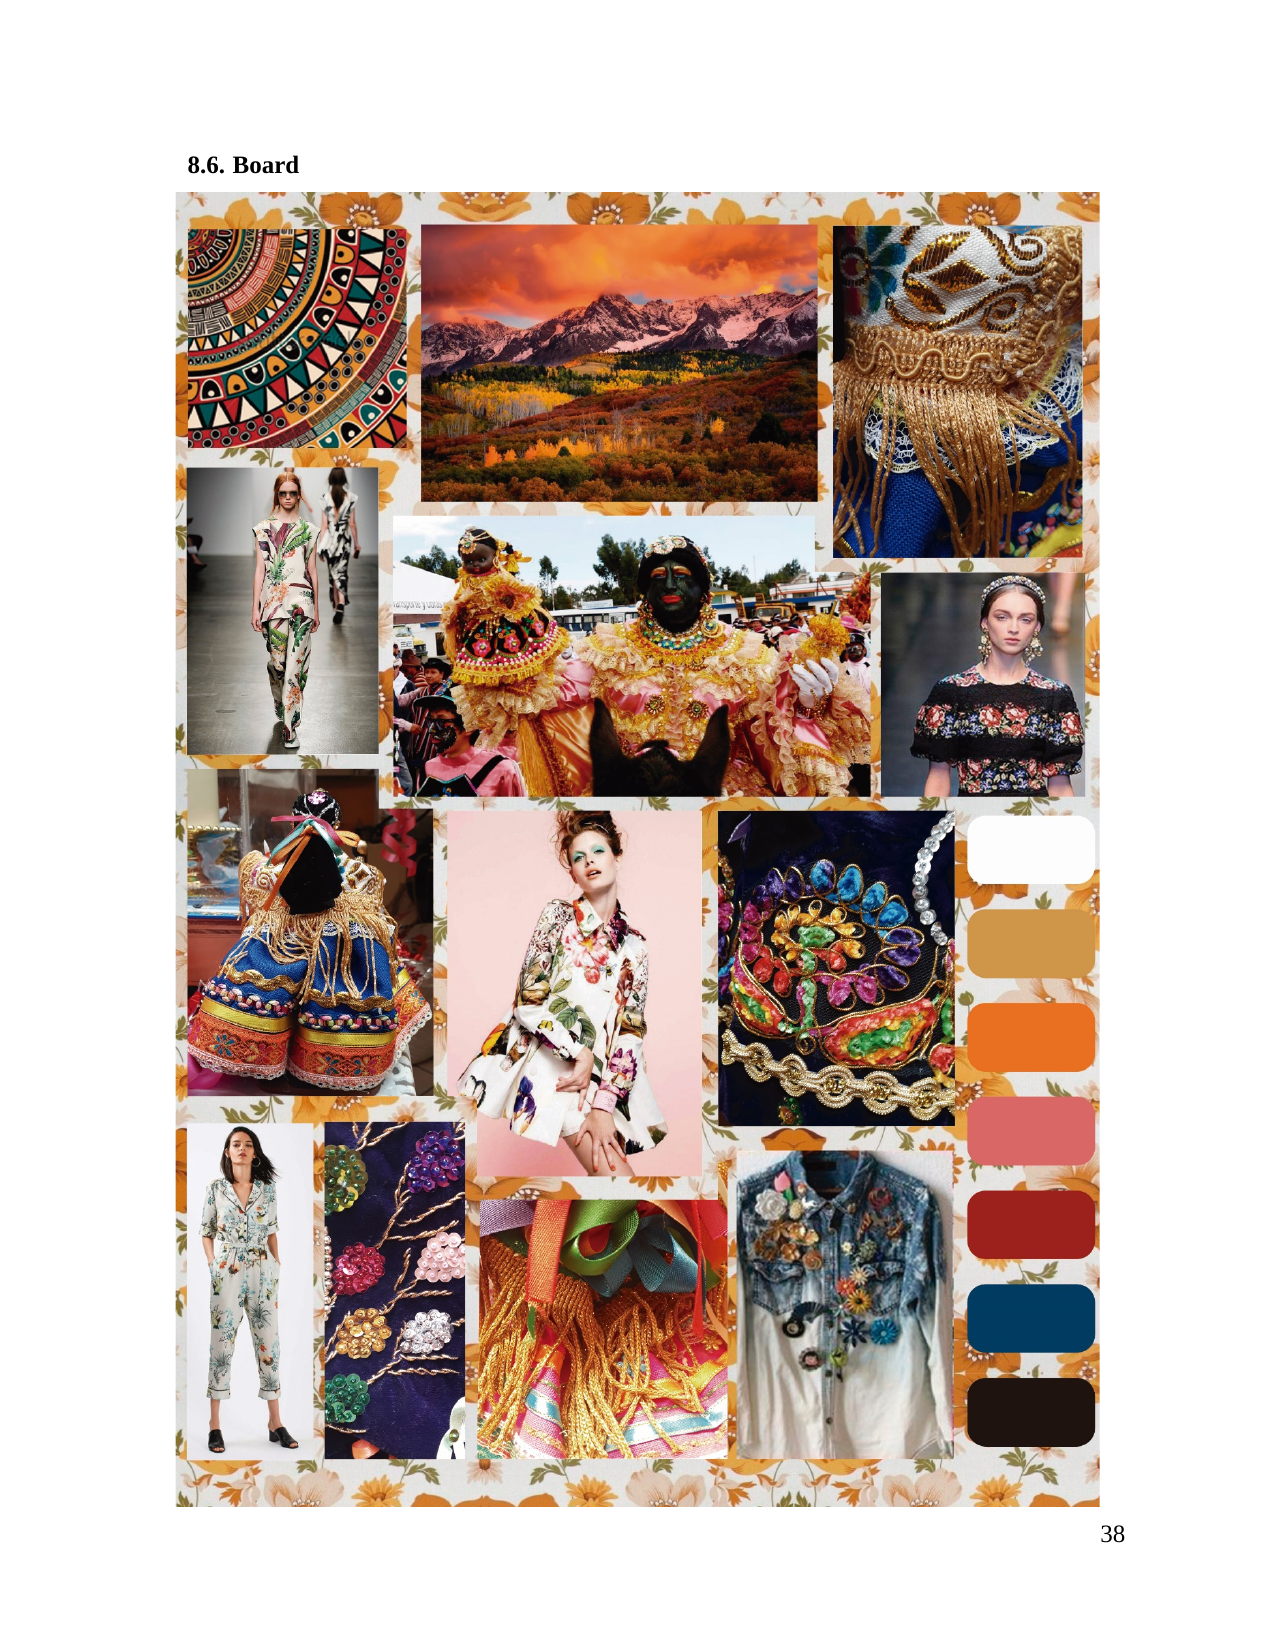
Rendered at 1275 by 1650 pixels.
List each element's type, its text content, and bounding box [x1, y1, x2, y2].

picture [175, 192, 1100, 1507]
list Board [187, 150, 1125, 179]
